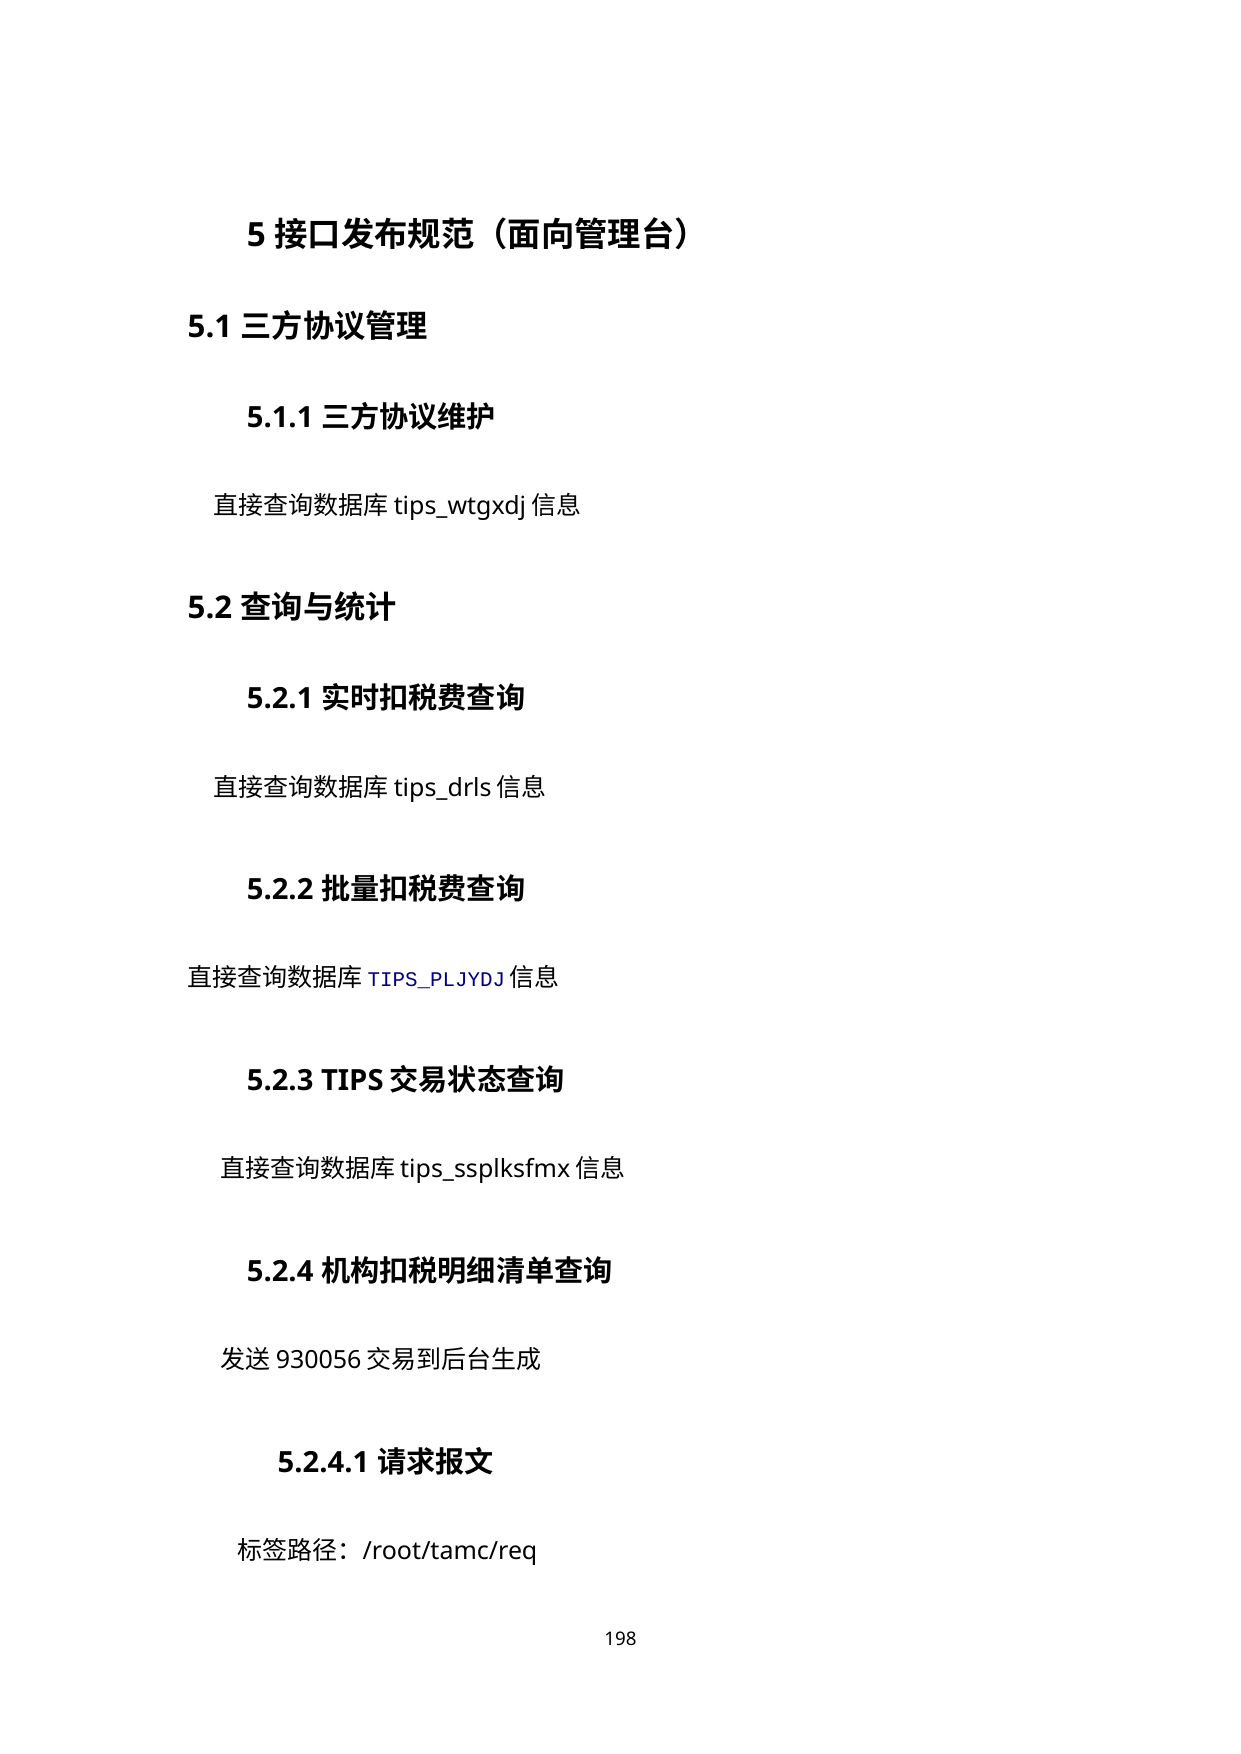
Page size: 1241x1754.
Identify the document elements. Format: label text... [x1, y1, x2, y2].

text 直接查询数据库tips_drls信息 [187, 751, 1053, 819]
text 直接查询数据库tips_wtgxdj信息 [187, 469, 1053, 537]
subtitle 接口发布规范（面向管理台） [247, 198, 1053, 266]
subtitle 批量扣税费查询 [247, 853, 1053, 921]
subtitle 机构扣税明细清单查询 [247, 1235, 1053, 1303]
subtitle TIPS交易状态查询 [247, 1044, 1053, 1112]
subtitle 三方协议维护 [247, 381, 1053, 448]
text 发送 930056交易到后台生成 [187, 1324, 1053, 1392]
text 直接查询数据库tips_ssplksfmx信息 [187, 1133, 1053, 1201]
subtitle 查询与统计 [187, 571, 1053, 639]
text 直接查询数据库TIPS_PLJYDJ信息 [187, 942, 1053, 1010]
subtitle 实时扣税费查询 [247, 662, 1053, 730]
text 标签路径：/root/tamc/req [187, 1515, 1053, 1583]
subtitle 三方协议管理 [187, 290, 1053, 358]
subtitle 请求报文 [277, 1426, 1053, 1494]
